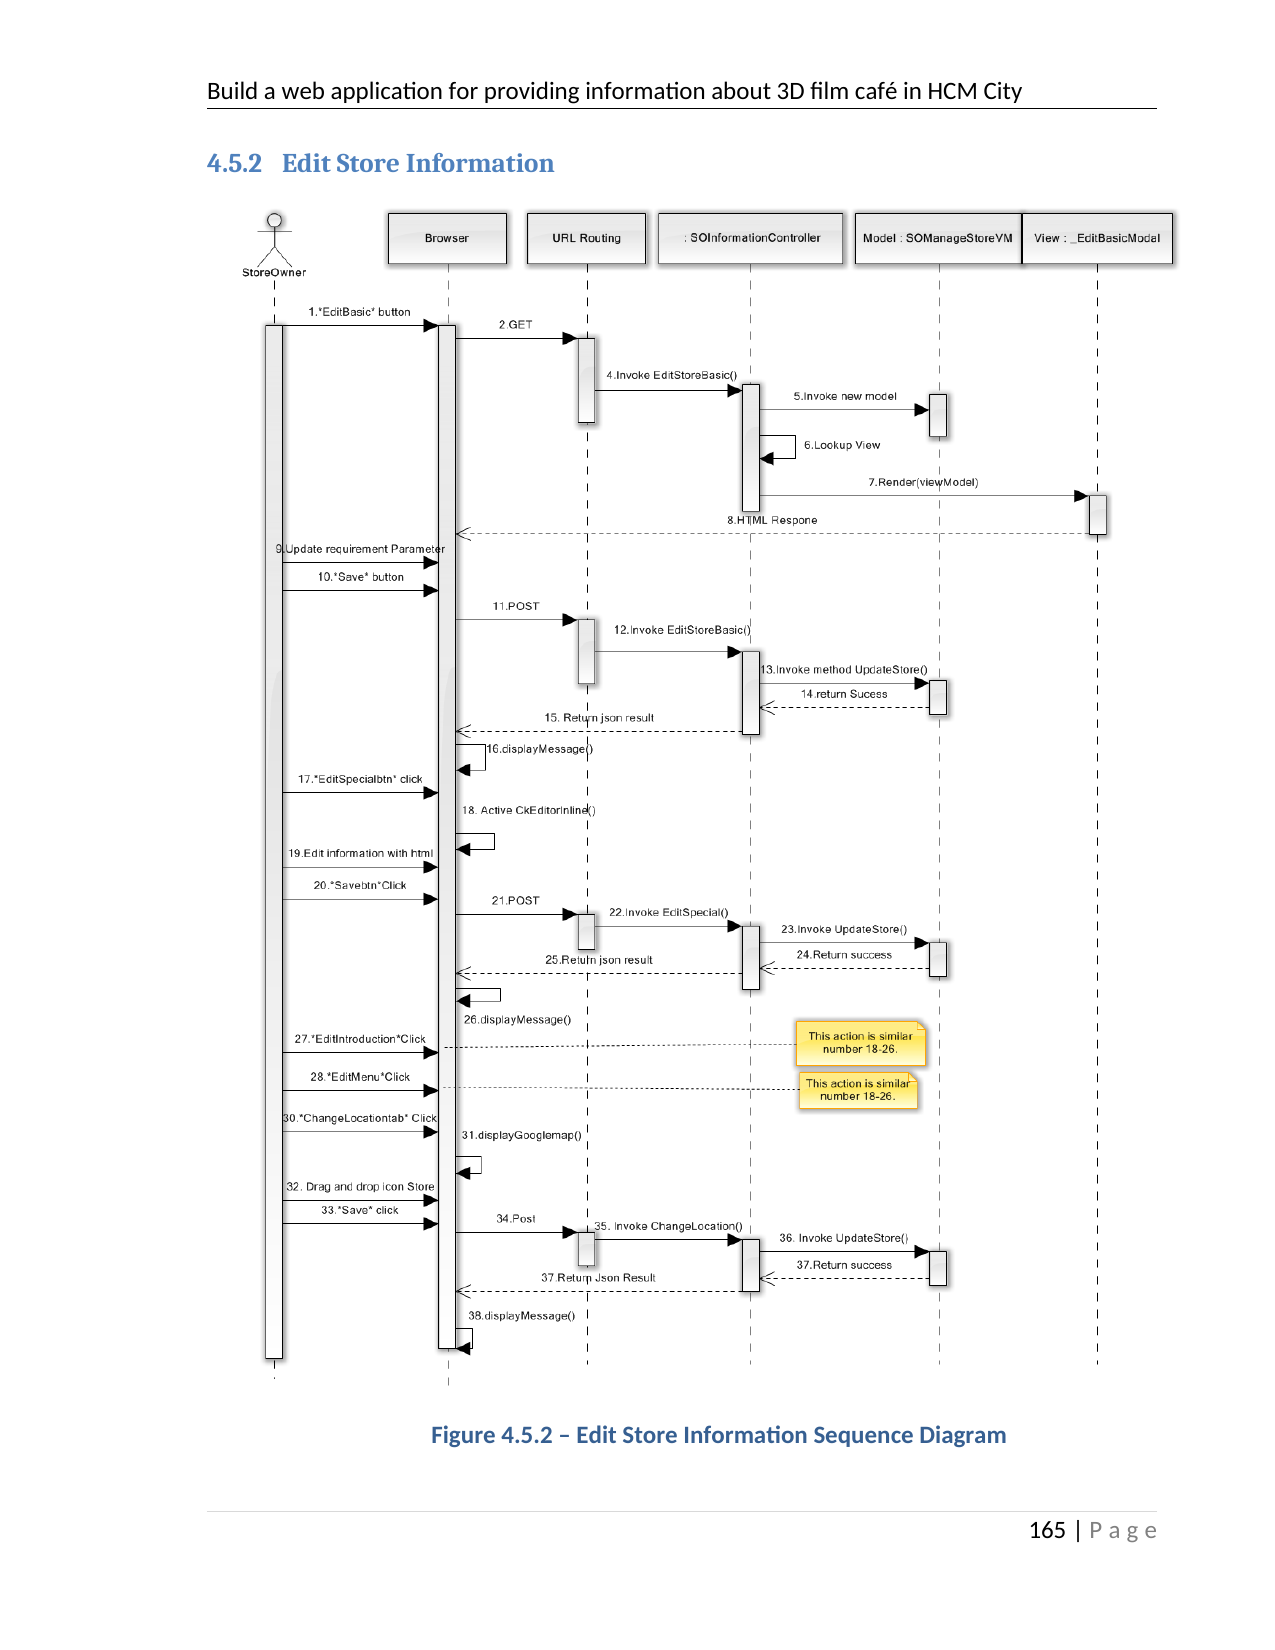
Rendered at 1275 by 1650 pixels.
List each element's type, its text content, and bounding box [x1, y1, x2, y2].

picture [206, 183, 1182, 1395]
text Figure 4.5.2 – Edit Store Information Sequence Diagram [282, 1420, 1157, 1450]
subtitle Edit Store Information [207, 148, 1157, 179]
